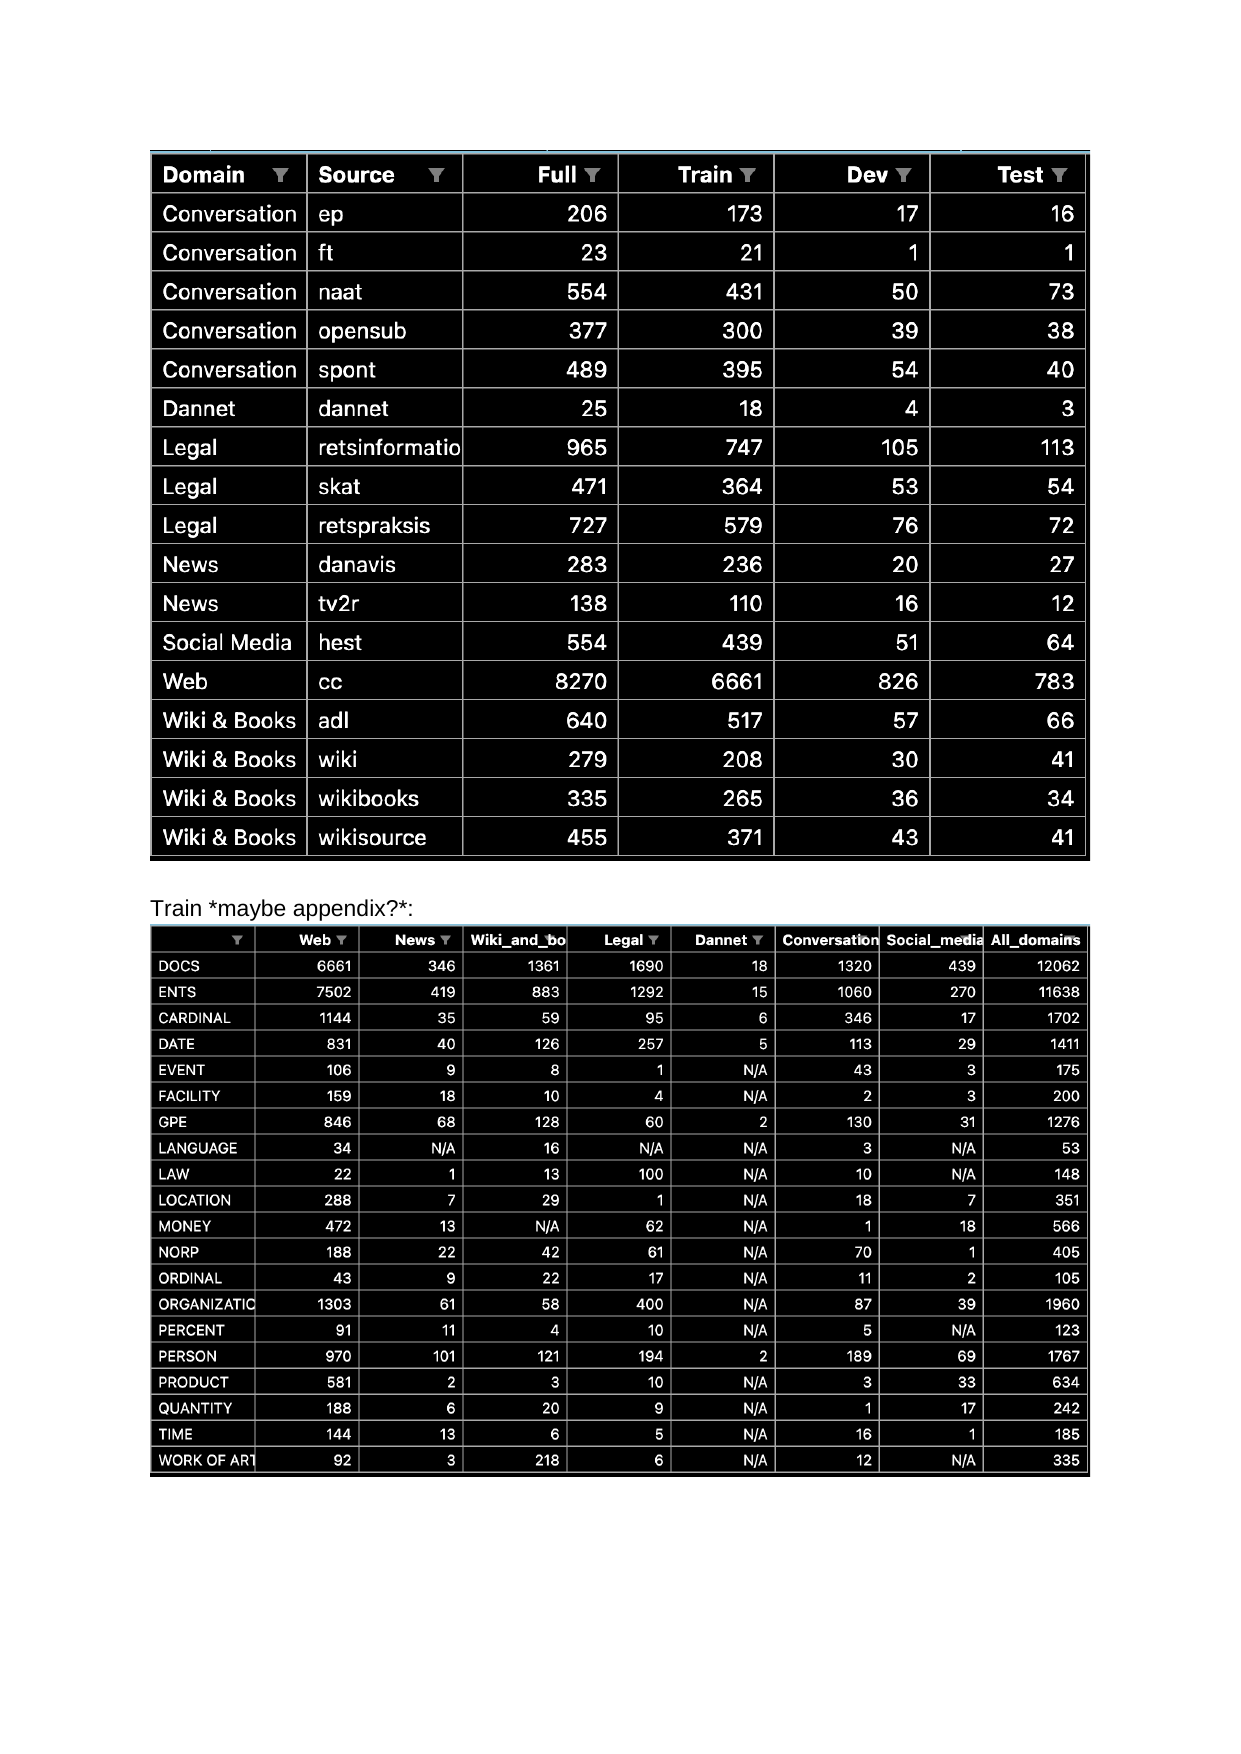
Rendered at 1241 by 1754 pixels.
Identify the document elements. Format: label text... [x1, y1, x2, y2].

picture [150, 150, 1091, 861]
text Train *maybe appendix?*: [150, 894, 1090, 921]
picture [150, 924, 1091, 1477]
